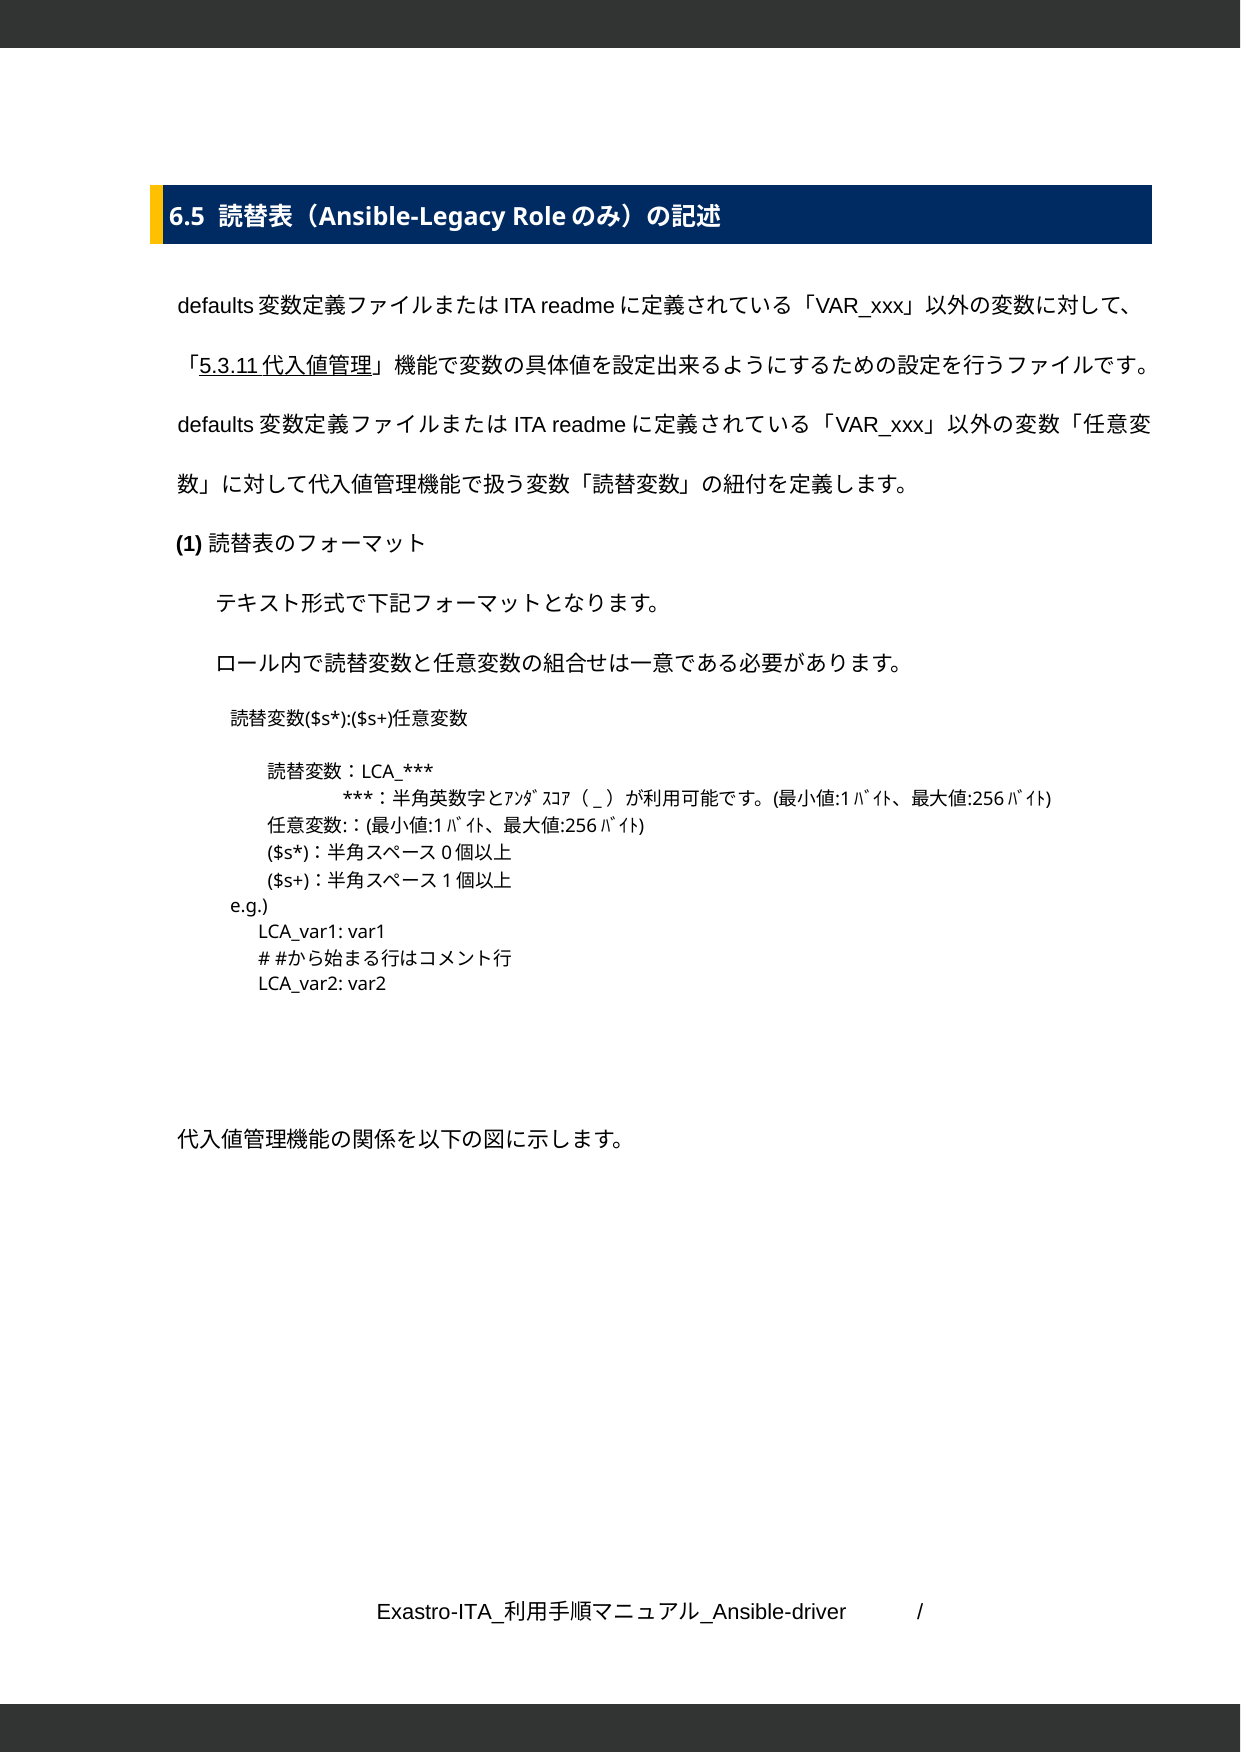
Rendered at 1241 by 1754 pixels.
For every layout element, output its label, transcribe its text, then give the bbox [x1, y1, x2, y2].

text 「5.3.11代入値管理」機能で変数の具体値を設定出来るようにするための設定を行うファイルです。 [177, 334, 1152, 393]
text defaults変数定義ファイルまたはITA readmeに定義されている「VAR_xxx」以外の変数に対して、 [177, 274, 1152, 334]
text defaults変数定義ファイルまたはITA readmeに定義されている「VAR_xxx」以外の変数「任意変数」に対して代入値管理機能で扱う変数「読替変数」の紐付を定義します。 [177, 393, 1152, 512]
list ロール内で読替変数と任意変数の組合せは一意である必要があります。 [215, 632, 1152, 691]
list テキスト形式で下記フォーマットとなります。 [215, 572, 1152, 632]
picture [0, 0, 1241, 48]
list (1) 読替表のフォーマット [148, 512, 1152, 572]
picture [0, 1704, 1241, 1752]
subtitle 読替表（Ansible-Legacy Roleのみ）の記述 [163, 185, 1152, 244]
text 代入値管理機能の関係を以下の図に示します。 [177, 1108, 1152, 1168]
